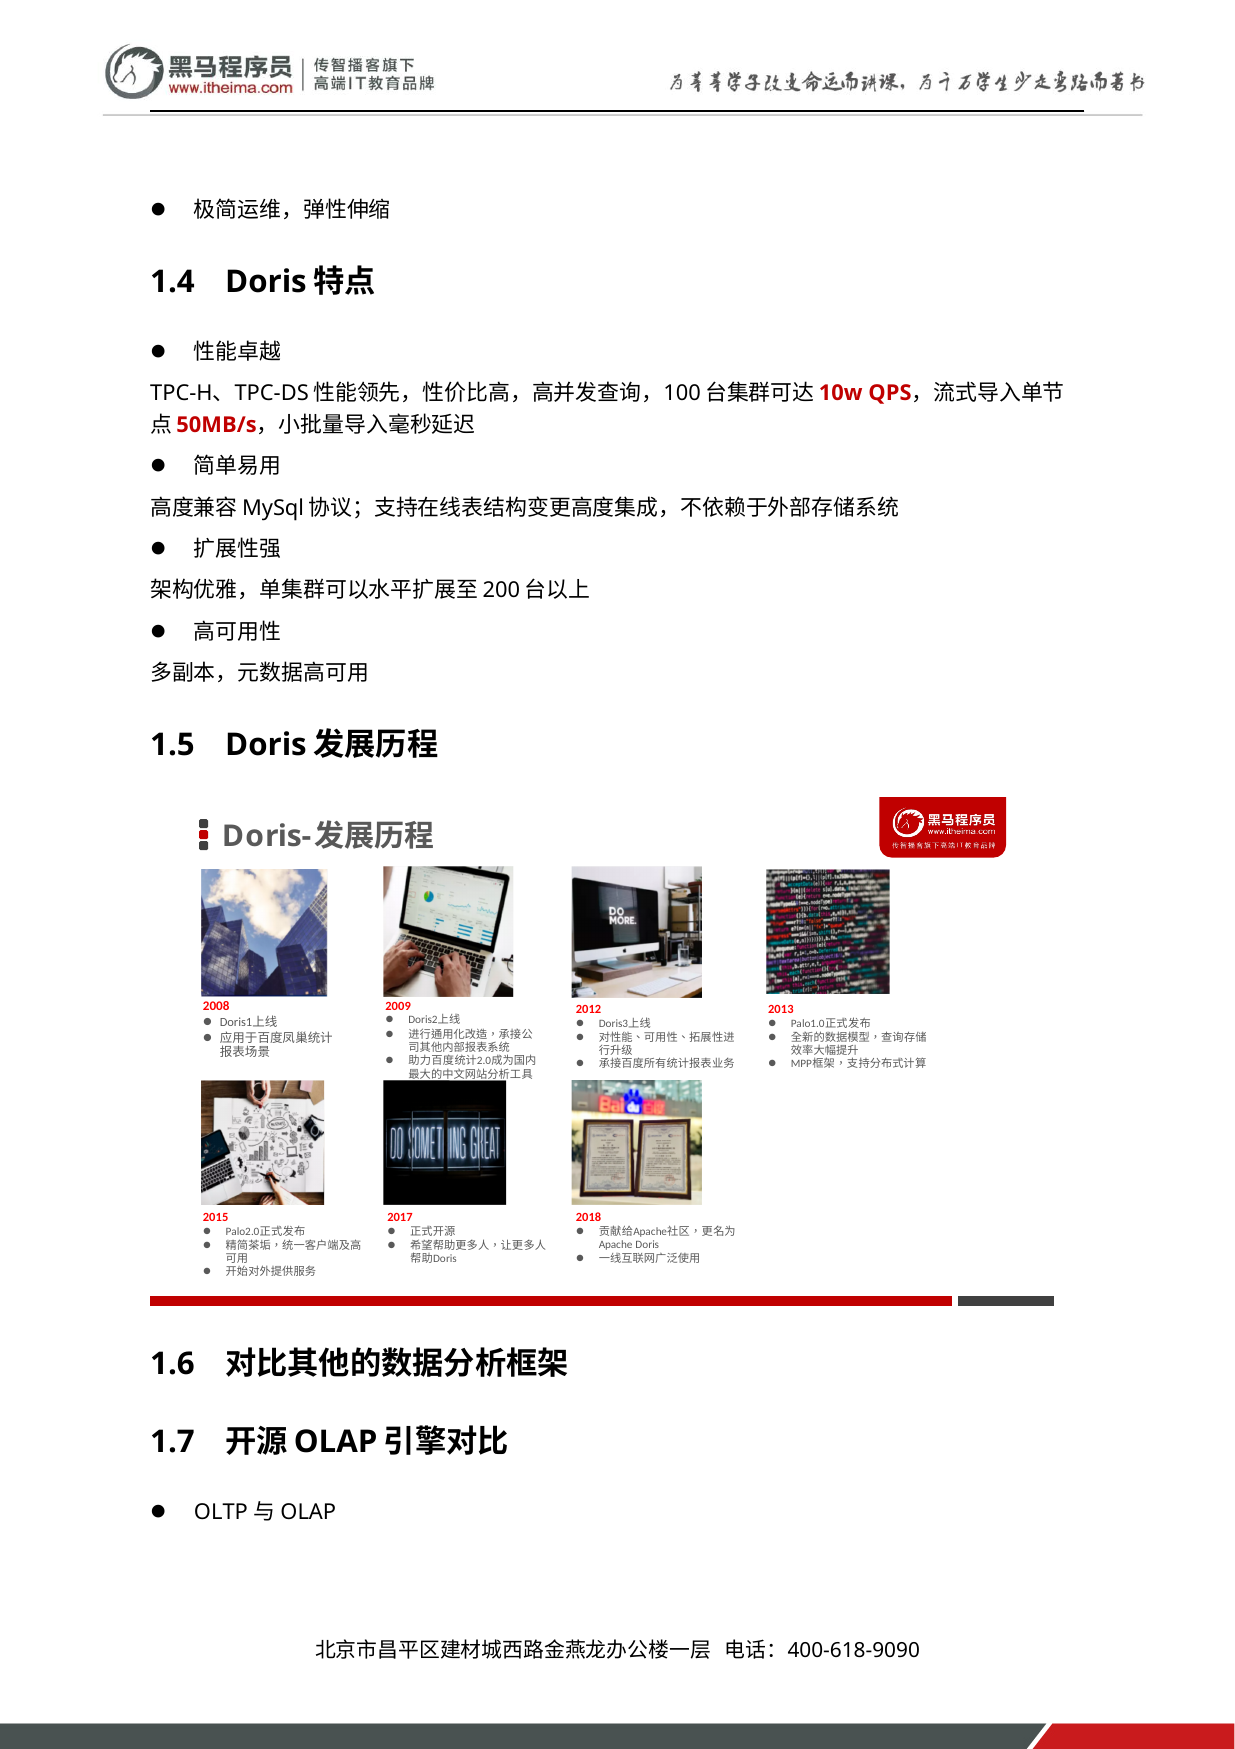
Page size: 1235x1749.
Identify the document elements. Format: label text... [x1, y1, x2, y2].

subtitle Doris特点 [150, 256, 1084, 301]
subtitle 对比其他的数据分析框架 [150, 1338, 1084, 1383]
list 极简运维，弹性伸缩 [150, 192, 1084, 223]
subtitle 开源OLAP引擎对比 [150, 1416, 1084, 1461]
subtitle Doris发展历程 [150, 719, 1084, 765]
text TPC-H、TPC-DS性能领先，性价比高，高并发查询，100台集群可达10w QPS，流式导入单节点50MB/s，小批量导入毫秒延迟 [150, 375, 1084, 438]
list OLTP 与 OLAP [150, 1494, 1084, 1525]
text 架构优雅，单集群可以水平扩展至200台以上 [150, 572, 1084, 604]
text 多副本，元数据高可用 [150, 655, 1084, 687]
list 高可用性 [150, 614, 1084, 646]
picture [0, 0, 1235, 123]
text 高度兼容MySql协议；支持在线表结构变更高度集成，不依赖于外部存储系统 [150, 489, 1084, 521]
picture [0, 1664, 1235, 1749]
list 扩展性强 [150, 531, 1084, 563]
list 性能卓越 [150, 334, 1084, 365]
list 简单易用 [150, 448, 1084, 480]
